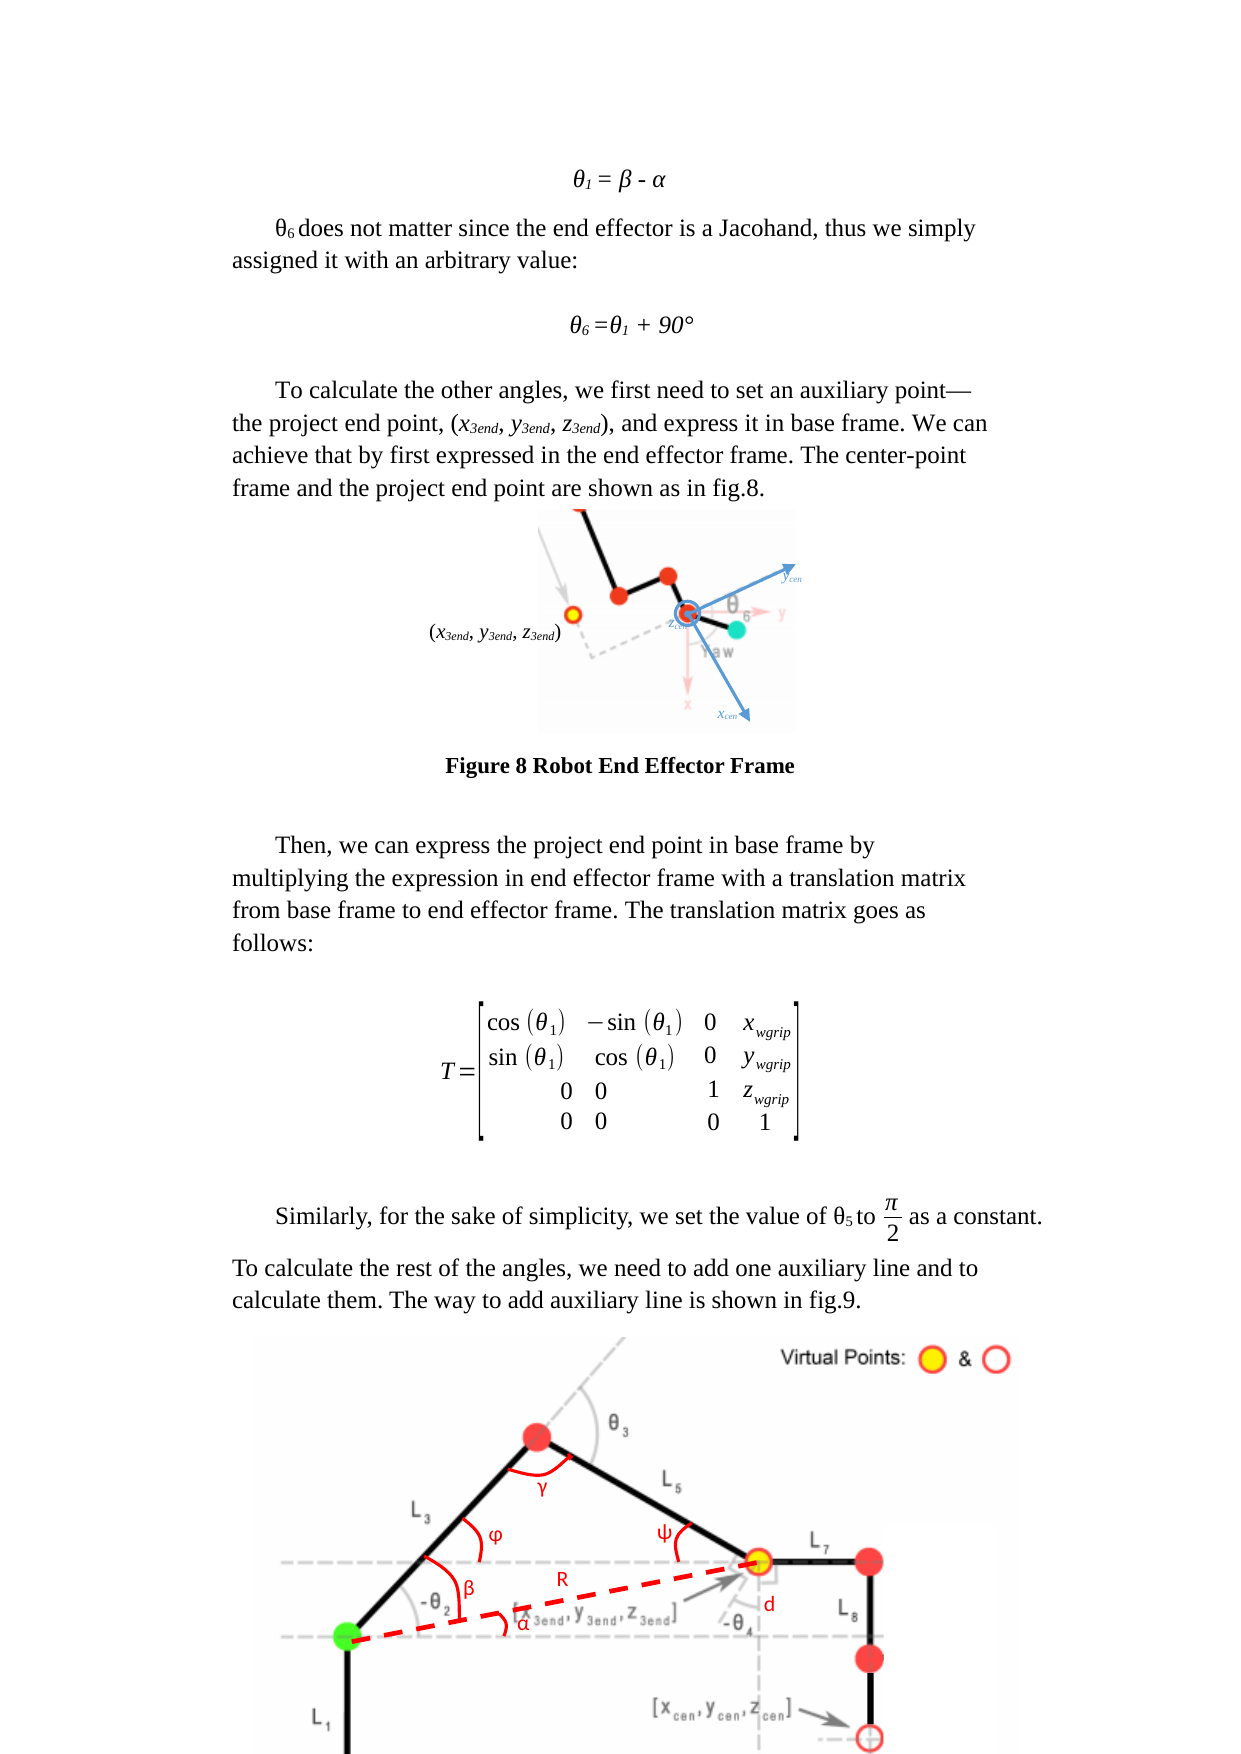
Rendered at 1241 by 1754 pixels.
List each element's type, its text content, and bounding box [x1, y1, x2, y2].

list Similarly, for the sake of simplicity, we set the value of θ5 to as a constant. To calculate the rest of the angles, we need to add one auxiliary line and to calculate them. The way to add auxiliary line is shown in fig.9. [232, 1186, 1053, 1316]
text Then, we can express the project end point in base frame by multiplying the expression in end effector frame with a translation matrix from base frame to end effector frame. The translation matrix goes as follows: [232, 828, 990, 958]
text θ6 does not matter since the end effector is a Jacohand, thus we simply assigned it with an arbitrary value: [232, 211, 990, 276]
text To calculate the other angles, we first need to set an auxiliary point—the project end point, (x3end, y3end, z3end), and express it in base frame. We can achieve that by first expressed in the end effector frame. The center-point frame and the project end point are shown as in fig.8. [232, 373, 990, 503]
text θ1 = β - α [187, 162, 1053, 194]
picture [538, 509, 826, 733]
picture [220, 1337, 1021, 1754]
text θ6 =θ1 + 90° [232, 308, 990, 341]
